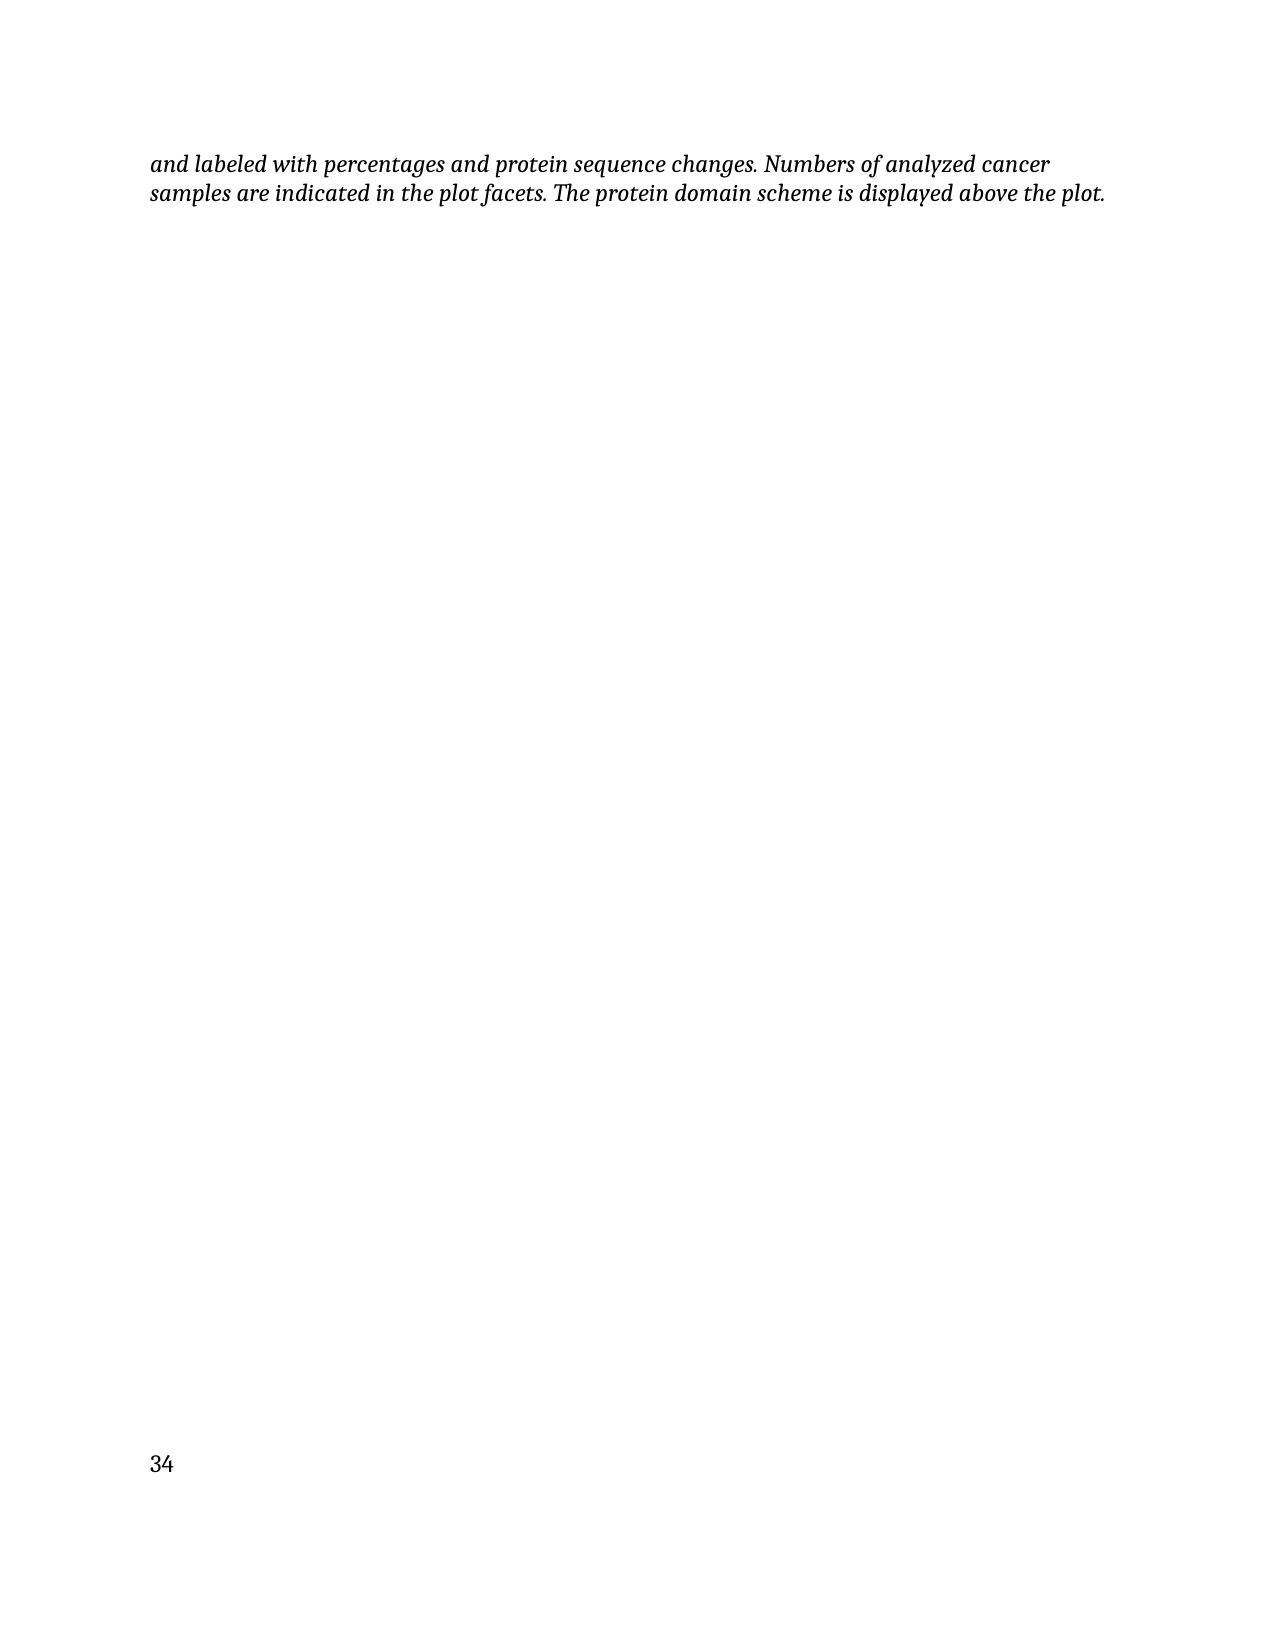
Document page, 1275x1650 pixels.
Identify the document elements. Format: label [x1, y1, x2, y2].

text [150, 150, 1125, 207]
